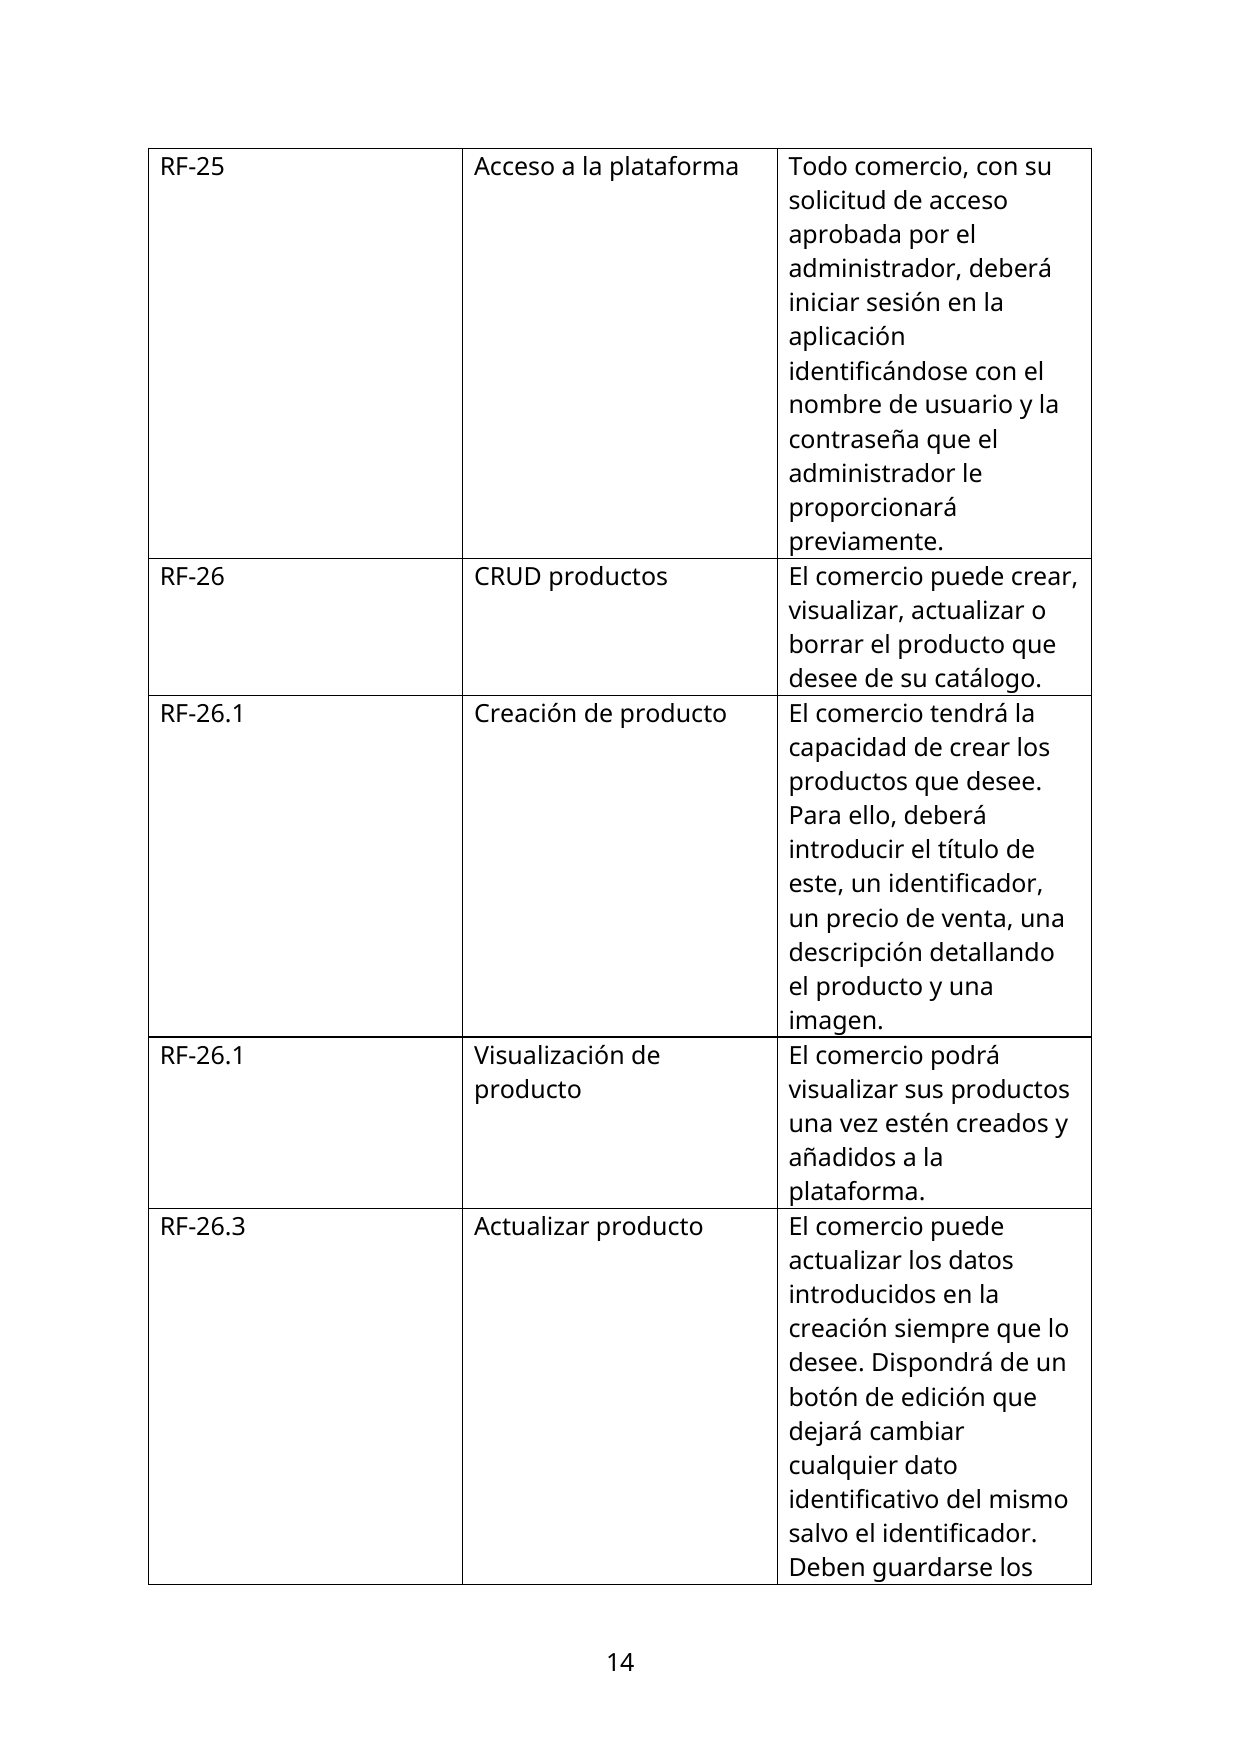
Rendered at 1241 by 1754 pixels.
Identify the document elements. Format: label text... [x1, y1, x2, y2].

table_cell El comercio tendrá la capacidad de crear los productos que desee. Para ello, deberá introducir el título de este, un identificador, un precio de venta, una descripción detallando el producto y una imagen. [778, 696, 1091, 1036]
table_cell RF-26.1 [149, 1038, 462, 1208]
table_cell RF-25 [149, 149, 462, 557]
table_cell Todo comercio, con su solicitud de acceso aprobada por el administrador, deberá iniciar sesión en la aplicación identificándose con el nombre de usuario y la contraseña que el administrador le proporcionará previamente. [778, 149, 1091, 557]
table_cell CRUD productos [463, 559, 777, 695]
table_cell RF-26 [149, 559, 462, 695]
table_cell Acceso a la plataforma [463, 149, 777, 557]
table_cell El comercio puede crear, visualizar, actualizar o borrar el producto que desee de su catálogo. [778, 559, 1091, 695]
table_cell Creación de producto [463, 696, 777, 1036]
table_cell Actualizar producto [463, 1209, 777, 1583]
table_cell RF-26.3 [149, 1209, 462, 1583]
table_cell El comercio podrá visualizar sus productos una vez estén creados y añadidos a la plataforma. [778, 1038, 1091, 1208]
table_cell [778, 1209, 1091, 1583]
table_cell Visualización de producto [463, 1038, 777, 1208]
table_cell RF-26.1 [149, 696, 462, 1036]
